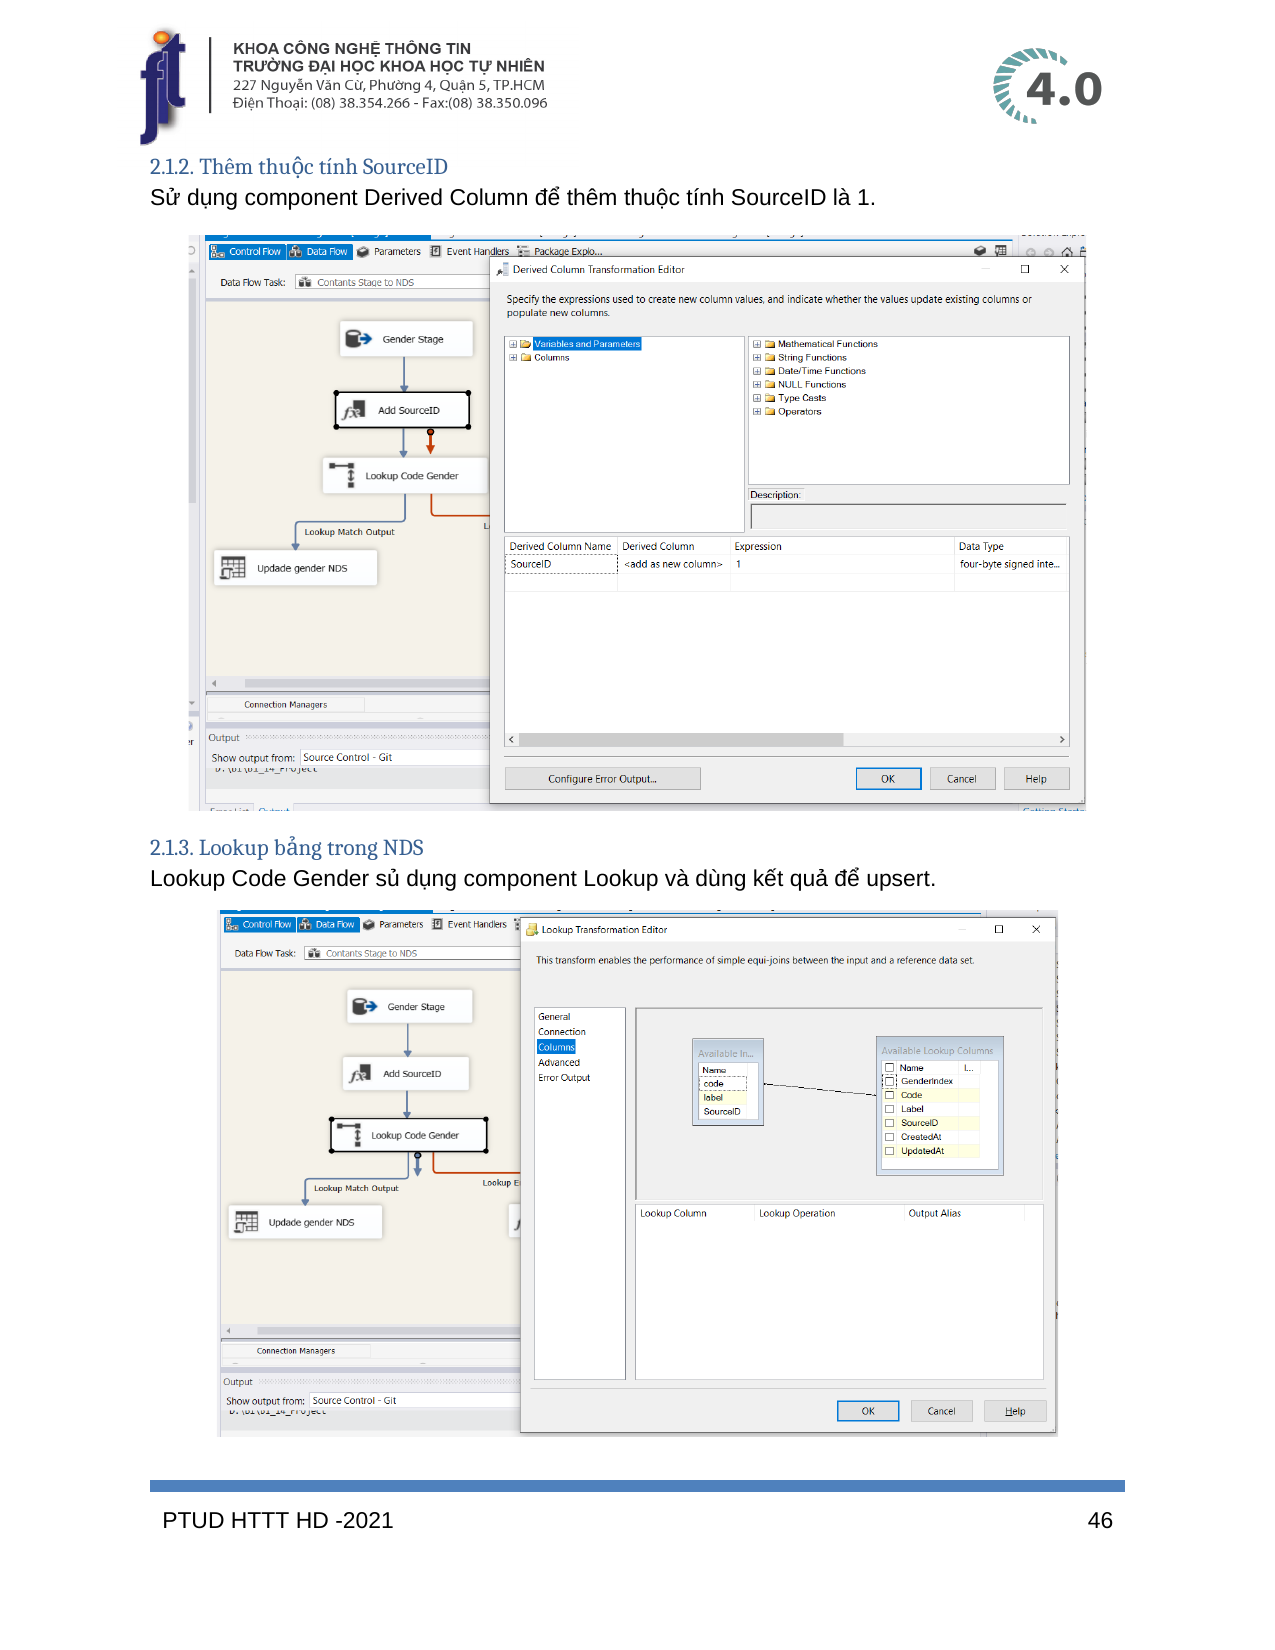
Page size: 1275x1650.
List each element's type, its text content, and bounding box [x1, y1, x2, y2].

picture [117, 21, 580, 167]
picture [188, 235, 1087, 811]
picture [216, 910, 1059, 1437]
picture [985, 41, 1108, 127]
subtitle 2.1.2. Thêm thuộc tính SourceID [150, 154, 1125, 181]
subtitle 2.1.3. Lookup bảng trong NDS [150, 835, 1125, 861]
text Sử dụng component Derived Column để thêm thuộc tính SourceID là 1. [150, 184, 1125, 211]
text Lookup Code Gender sủ dụng component Lookup và dùng kết quả để upsert. [150, 865, 1125, 892]
